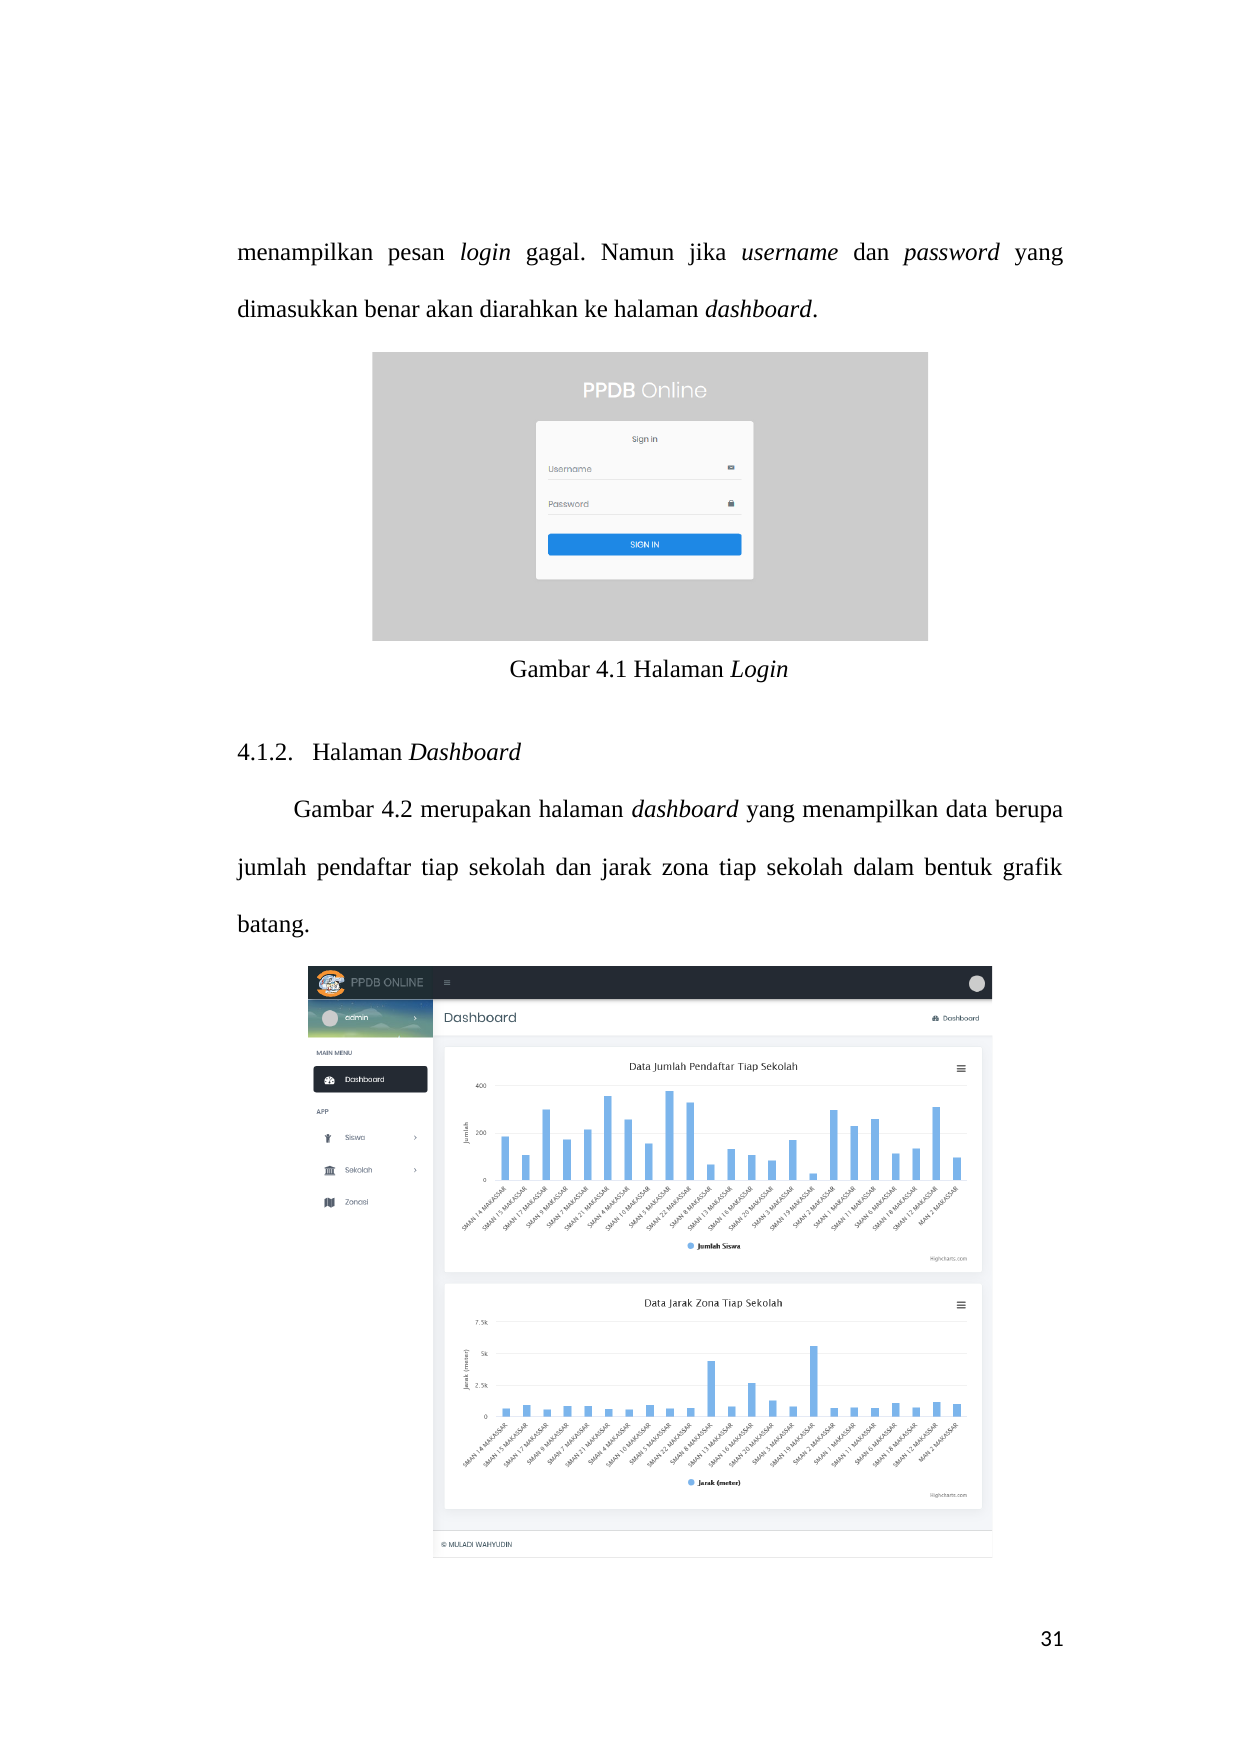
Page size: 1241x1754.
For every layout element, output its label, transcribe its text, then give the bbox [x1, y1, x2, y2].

subtitle Halaman Dashboard [237, 737, 1063, 766]
picture [308, 966, 993, 1558]
text Gambar 4.1 Halaman Login [237, 654, 1063, 683]
picture [372, 352, 929, 641]
text Gambar 4.2 merupakan halaman dashboard yang menampilkan data berupa jumlah pendaftar tiap sekolah dan jarak zona tiap sekolah dalam bentuk grafik batang. [237, 794, 1063, 938]
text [237, 237, 1063, 323]
